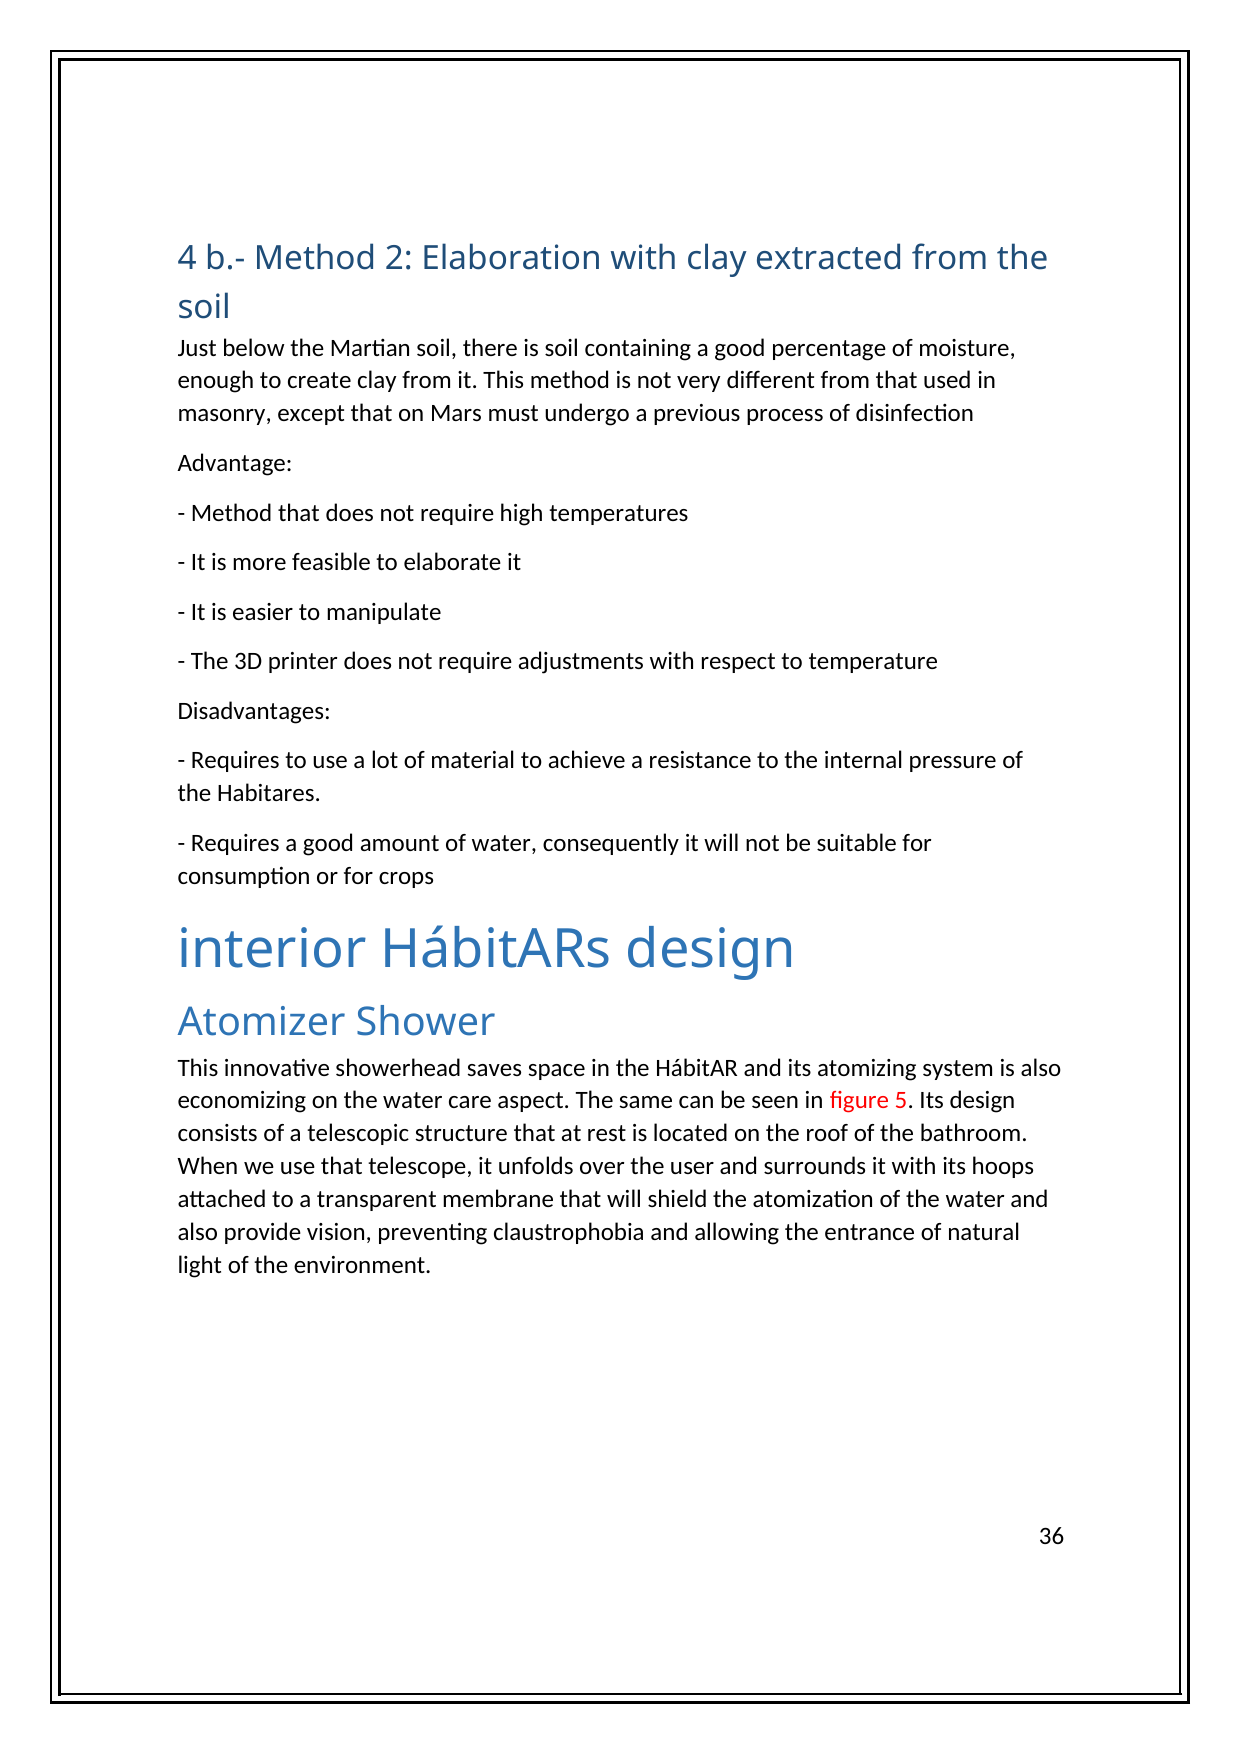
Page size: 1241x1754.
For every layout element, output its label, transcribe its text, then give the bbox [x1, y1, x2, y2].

subtitle interior HábitARs design [177, 910, 1063, 983]
text Advantage: [177, 447, 1063, 478]
subtitle Atomizer Shower [177, 993, 1063, 1047]
subtitle 4 b.- Method 2: Elaboration with clay extracted from the soil [177, 234, 1063, 328]
text - The 3D printer does not require adjustments with respect to temperature [177, 646, 1063, 676]
text Just below the Martian soil, there is soil containing a good percentage of moisture, enough to create clay from it. This method is not very different from that used in masonry, except that on Mars must undergo a previous process of disinfection [177, 332, 1063, 428]
text - Method that does not require high temperatures [177, 497, 1063, 527]
text Disadvantages: [177, 695, 1063, 726]
text - Requires to use a lot of material to achieve a resistance to the internal pressure of the Habitares. [177, 745, 1063, 808]
text - It is more feasible to elaborate it [177, 546, 1063, 577]
text This innovative showerhead saves space in the HábitAR and its atomizing system is also economizing on the water care aspect. The same can be seen in figure 5. Its design consists of a telescopic structure that at rest is located on the roof of the bathroom. When we use that telescope, it unfolds over the user and surrounds it with its hoops attached to a transparent membrane that will shield the atomization of the water and also provide vision, preventing claustrophobia and allowing the entrance of natural light of the environment. [177, 1052, 1063, 1280]
text - Requires a good amount of water, consequently it will not be suitable for consumption or for crops [177, 827, 1063, 891]
text - It is easier to manipulate [177, 596, 1063, 626]
